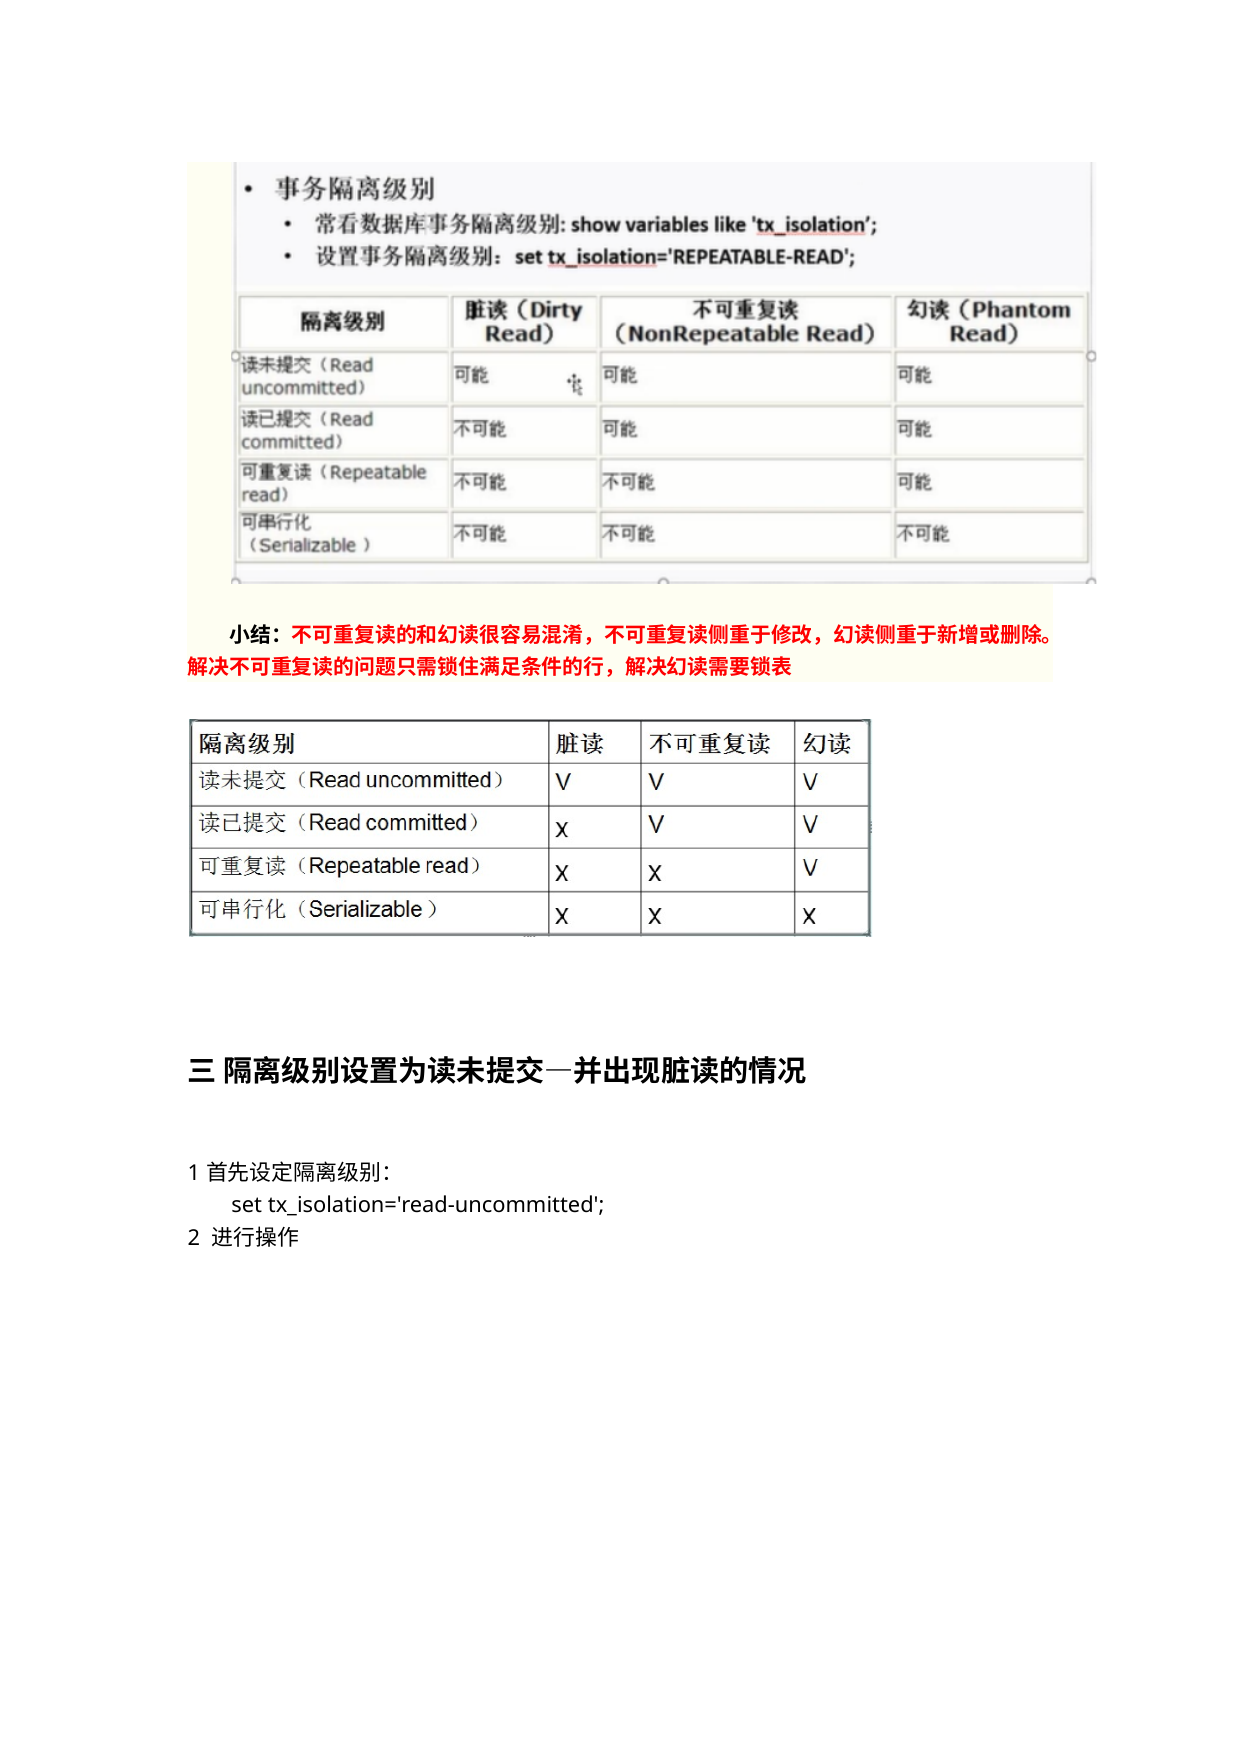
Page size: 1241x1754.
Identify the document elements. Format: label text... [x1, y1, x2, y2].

picture [187, 714, 873, 944]
text set tx_isolation='read-uncommitted'; [187, 1187, 1053, 1220]
subtitle 三 隔离级别设置为读未提交—并出现脏读的情况 [187, 1036, 1053, 1101]
text 1 首先设定隔离级别： [187, 1155, 1053, 1187]
text 2 进行操作 [187, 1220, 1053, 1252]
picture [231, 162, 1097, 584]
text 小结：不可重复读的和幻读很容易混淆，不可重复读侧重于修改，幻读侧重于新增或删除。解决不可重复读的问题只需锁住满足条件的行，解决幻读需要锁表 [187, 617, 1053, 682]
